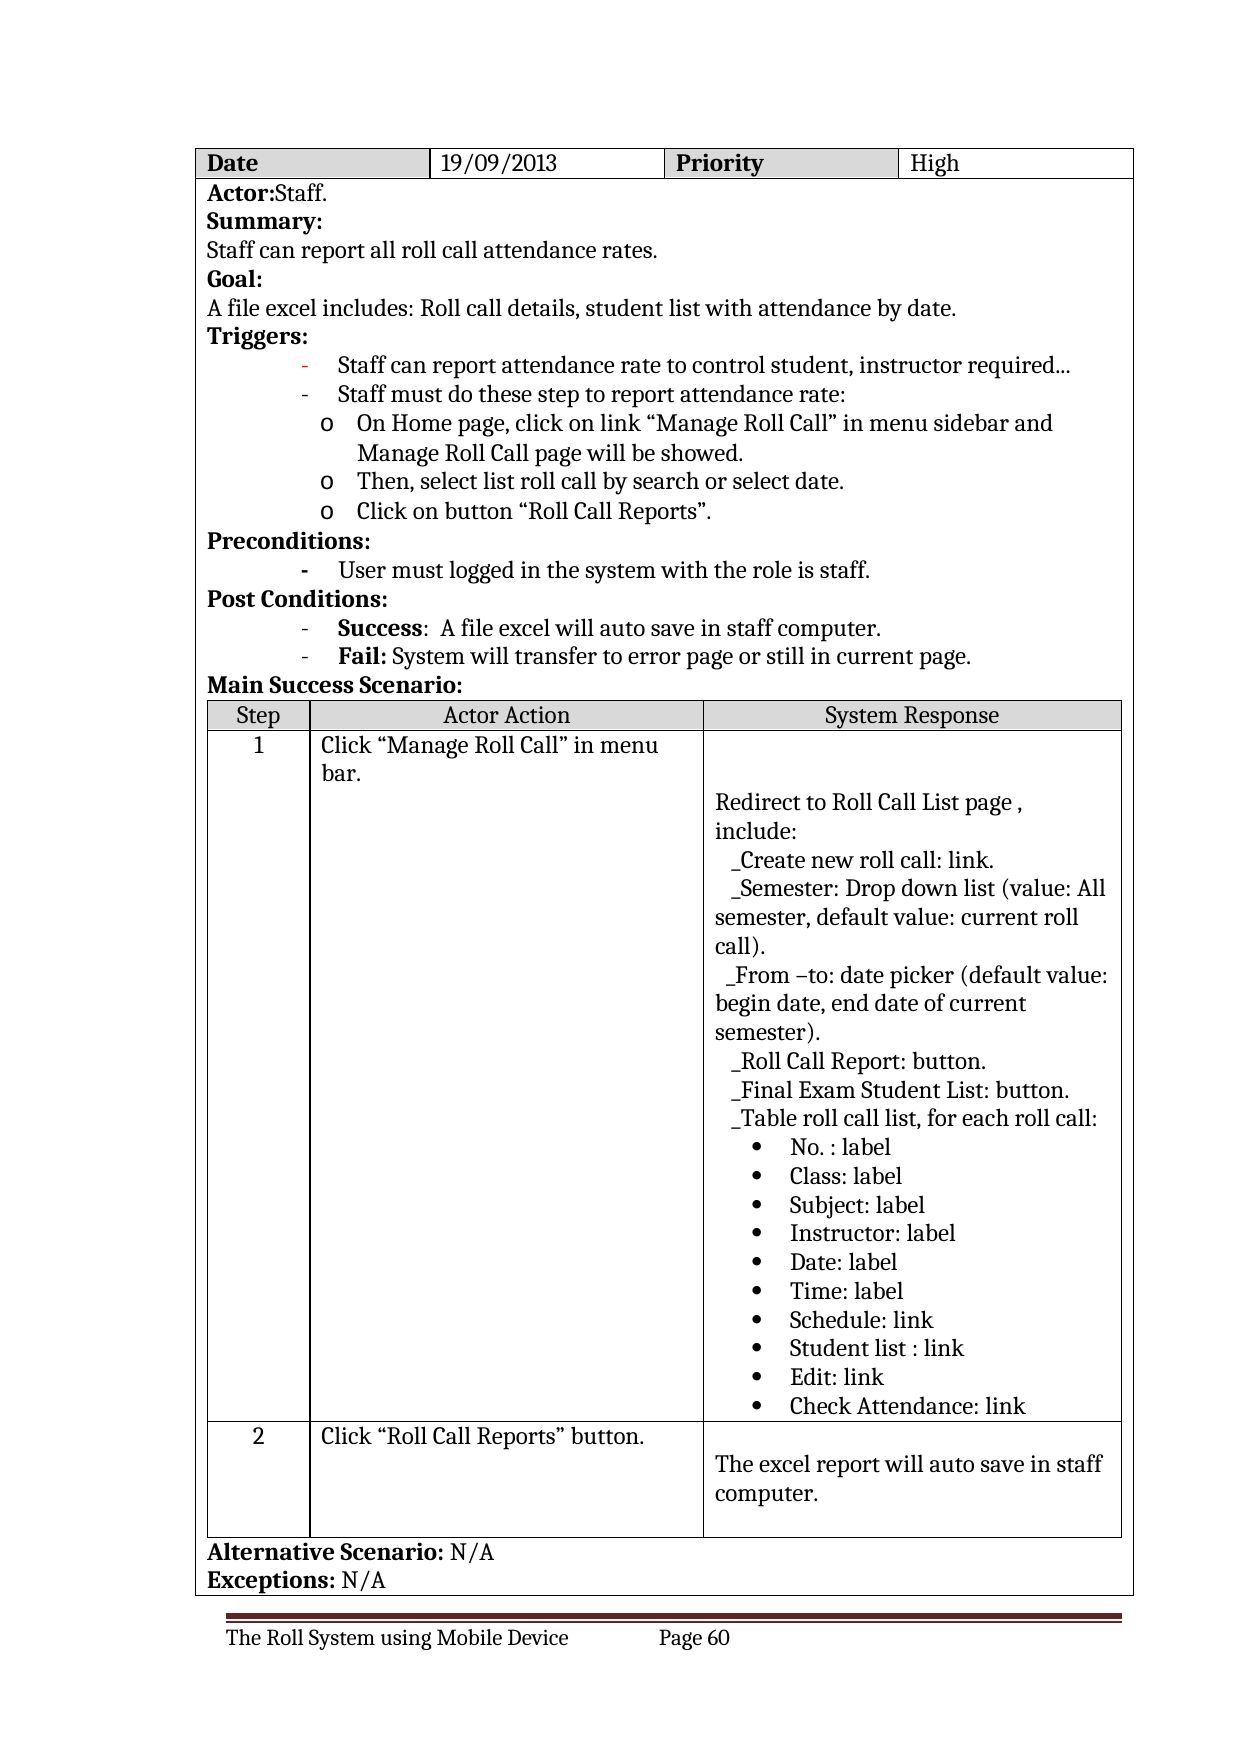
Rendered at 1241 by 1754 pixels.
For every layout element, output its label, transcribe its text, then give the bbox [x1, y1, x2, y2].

table_cell Priority [665, 149, 898, 177]
table_cell 19/09/2013 [431, 149, 664, 177]
table_cell High [899, 149, 1133, 177]
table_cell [196, 179, 1133, 1595]
table_cell Date [196, 149, 429, 177]
